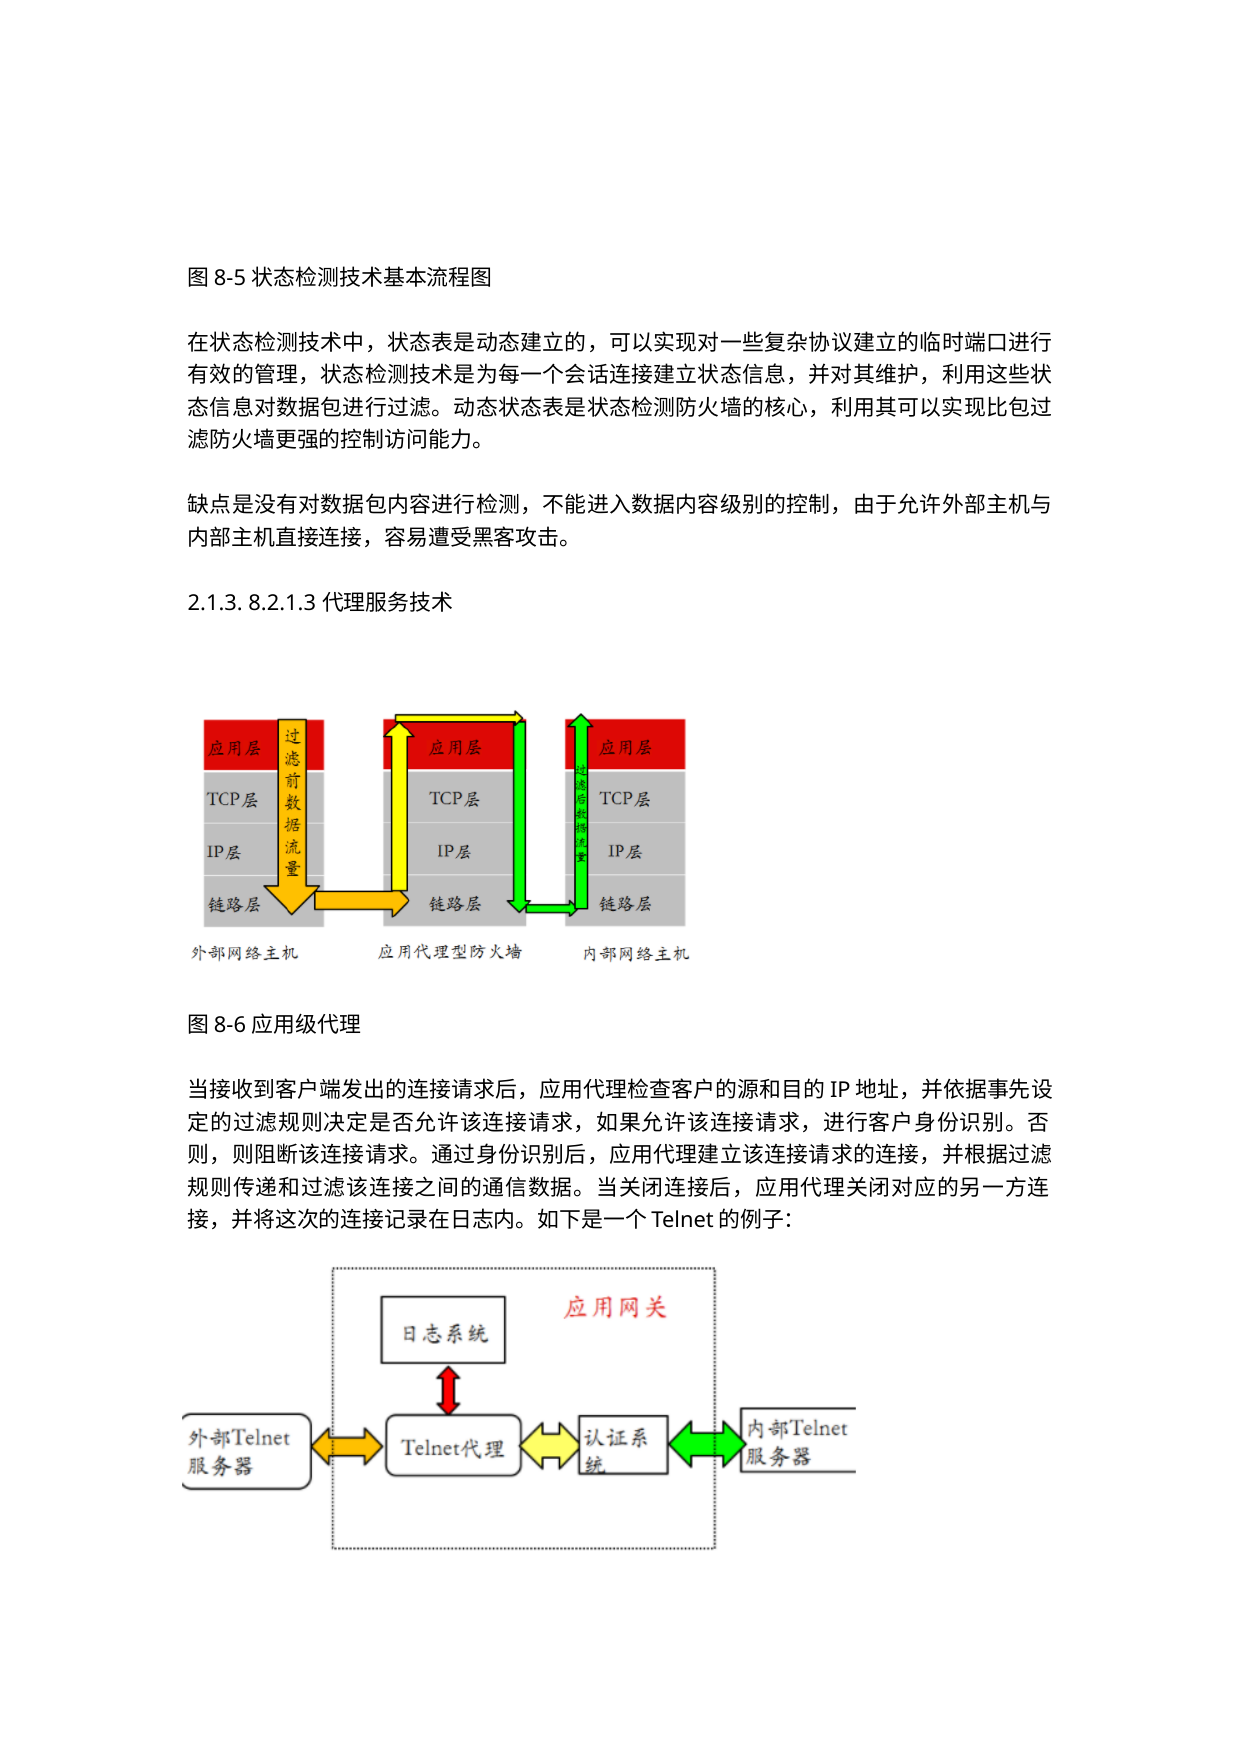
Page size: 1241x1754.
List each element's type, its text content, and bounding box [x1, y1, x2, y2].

list 在状态检测技术中，状态表是动态建立的，可以实现对一些复杂协议建立的临时端口进行有效的管理，状态检测技术是为每一个会话连接建立状态信息，并对其维护，利用这些状态信息对数据包进行过滤。动态状态表是状态检测防火墙的核心，利用其可以实现比包过滤防火墙更强的控制访问能力。 [187, 324, 1053, 454]
list 图8-5 状态检测技术基本流程图 [187, 259, 1053, 292]
list 缺点是没有对数据包内容进行检测，不能进入数据内容级别的控制，由于允许外部主机与内部主机直接连接，容易遭受黑客攻击。 [187, 487, 1053, 552]
list 2.1.3. 8.2.1.3 代理服务技术 [187, 584, 1053, 617]
list 图8-6 应用级代理 [187, 1007, 1053, 1039]
picture [176, 1255, 866, 1569]
picture [167, 697, 709, 979]
list 当接收到客户端发出的连接请求后，应用代理检查客户的源和目的IP地址，并依据事先设定的过滤规则决定是否允许该连接请求，如果允许该连接请求，进行客户身份识别。否则，则阻断该连接请求。通过身份识别后，应用代理建立该连接请求的连接，并根据过滤规则传递和过滤该连接之间的通信数据。当关闭连接后，应用代理关闭对应的另一方连接，并将这次的连接记录在日志内。如下是一个Telnet的例子： [187, 1072, 1053, 1234]
